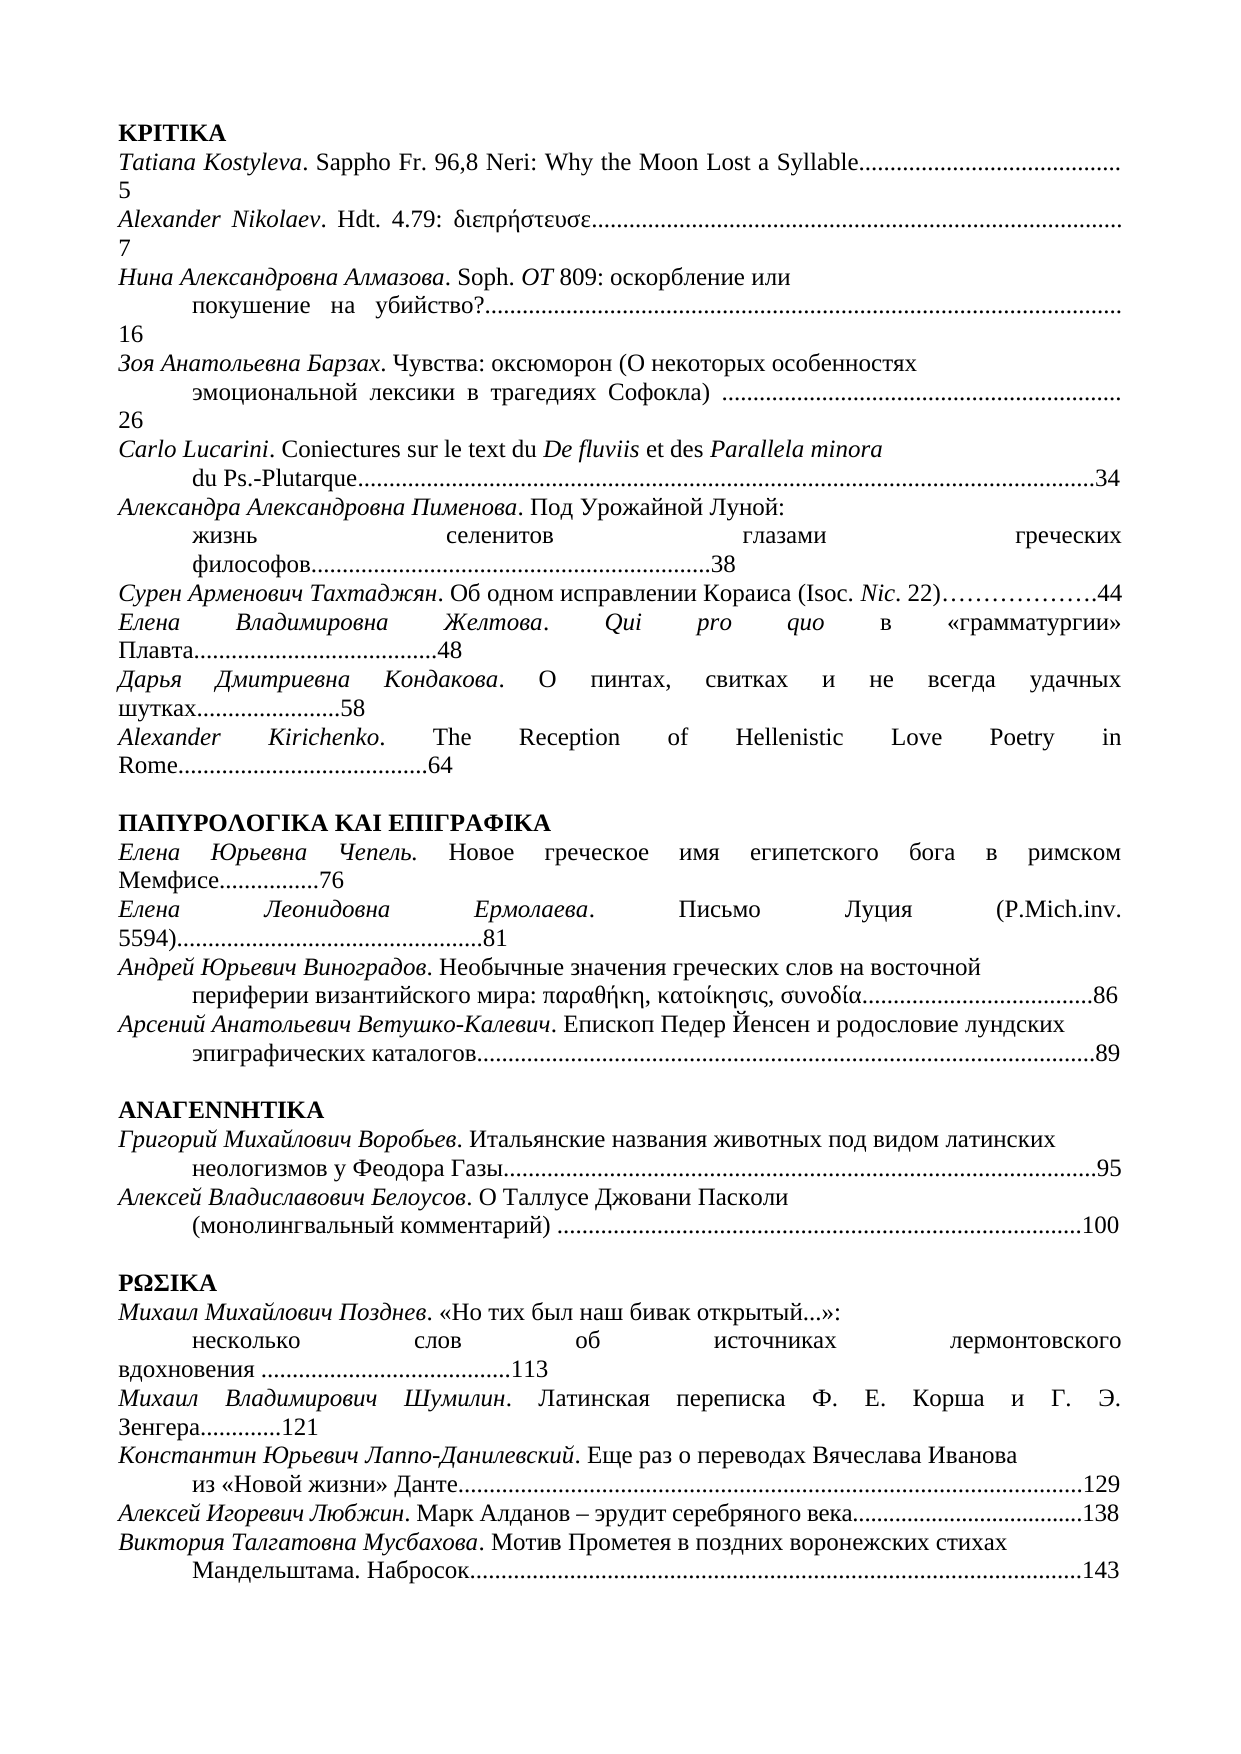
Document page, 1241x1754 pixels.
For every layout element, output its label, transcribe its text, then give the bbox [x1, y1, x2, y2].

text Зоя Анатольевна Барзах. Чувства: оксюморон (О некоторых особенностях [118, 348, 1122, 377]
text Мандельштама. Набросок..................................................................................................143 [118, 1556, 1122, 1584]
text ΑΝΑΓΕΝΝΗΤΙΚΑ [118, 1096, 1122, 1124]
text ΠΑΠΥΡΟΛΟΓΙΚΑ ΚΑΙ ΕΠΙΓΡΑΦΙΚΑ [118, 808, 1122, 837]
text Сурен Арменович Тахтаджян. Об одном исправлении Кораиса (Isoc. Nic. 22)……………….44 [118, 578, 1122, 607]
text Алексей Владиславович Белоусов. О Таллусе Джовани Пасколи [118, 1182, 1122, 1211]
text несколько слов об источниках лермонтовского вдохновения ........................................113 [118, 1326, 1122, 1383]
text ΚΡΙΤΙΚΑ [118, 118, 1122, 147]
text Михаил Владимирович Шумилин. Латинская переписка Ф. Е. Корша и Г. Э. Зенгера.............121 [118, 1383, 1122, 1441]
text Михаил Михайлович Позднев. «Но тих был наш бивак открытый...»: [118, 1297, 1122, 1326]
text жизнь селенитов глазами греческих философов................................................................38 [192, 521, 1122, 578]
text Дарья Дмитриевна Кондакова. О пинтах, свитках и не всегда удачных шутках.......................58 [118, 664, 1122, 722]
text Андрей Юрьевич Виноградов. Необычные значения греческих слов на восточной [118, 952, 1122, 981]
text du Ps.-Plutarque......................................................................................................................34 [118, 463, 1122, 492]
text Alexander Kirichenko. The Reception of Hellenistic Love Poetry in Rome........................................64 [118, 722, 1122, 779]
text Григорий Михайлович Воробьев. Итальянские названия животных под видом латинских [118, 1124, 1122, 1153]
text Виктория Талгатовна Мусбахова. Мотив Прометея в поздних воронежских стихах [118, 1527, 1122, 1556]
text Alexander Nikolaev. Hdt. 4.79: διεπρήστευσε..................................................................................... 7 [118, 204, 1122, 262]
text Арсений Анатольевич Ветушко-Калевич. Епископ Педер Йенсен и родословие лундских [118, 1009, 1122, 1038]
text Нина Александровна Алмазова. Soph. OT 809: оскорбление или [118, 262, 1122, 291]
text Александра Александровна Пименова. Под Урожайной Луной: [118, 492, 1122, 521]
text покушение на убийство?...................................................................................................... 16 [118, 291, 1122, 348]
text неологизмов у Феодора Газы...............................................................................................95 [118, 1153, 1122, 1182]
text ΡΩΣΙΚΑ [118, 1268, 1122, 1297]
text Константин Юрьевич Лаппо-Данилевский. Еще раз о переводах Вячеслава Иванова [118, 1441, 1122, 1469]
text периферии византийского мира: παραθήκη, κατοίκησις, συνοδία.....................................86 [118, 981, 1122, 1009]
text Carlo Lucarini. Coniectures sur le text du De fluviis et des Parallela minora [118, 434, 1122, 463]
text эмоциональной лексики в трагедиях Софокла) ................................................................ 26 [118, 377, 1122, 434]
text Алексей Игоревич Любжин. Марк Алданов – эрудит серебряного века......................................138 [118, 1498, 1122, 1527]
text Елена Владимировна Желтова. Qui pro quo в «грамматургии» Плавта.......................................48 [118, 607, 1122, 664]
text Елена Леонидовна Ермолаева. Письмо Луция (P.Mich.inv. 5594).................................................81 [118, 894, 1122, 952]
text из «Новой жизни» Данте....................................................................................................129 [118, 1469, 1122, 1498]
text эпиграфических каталогов...................................................................................................89 [118, 1038, 1122, 1067]
text (монолингвальный комментарий) ....................................................................................100 [118, 1211, 1122, 1239]
text Tatiana Kostyleva. Sappho Fr. 96,8 Neri: Why the Moon Lost a Syllable.......................................... 5 [118, 147, 1122, 204]
text Елена Юрьевна Чепель. Новое греческое имя египетского бога в римском Мемфисе................76 [118, 837, 1122, 894]
